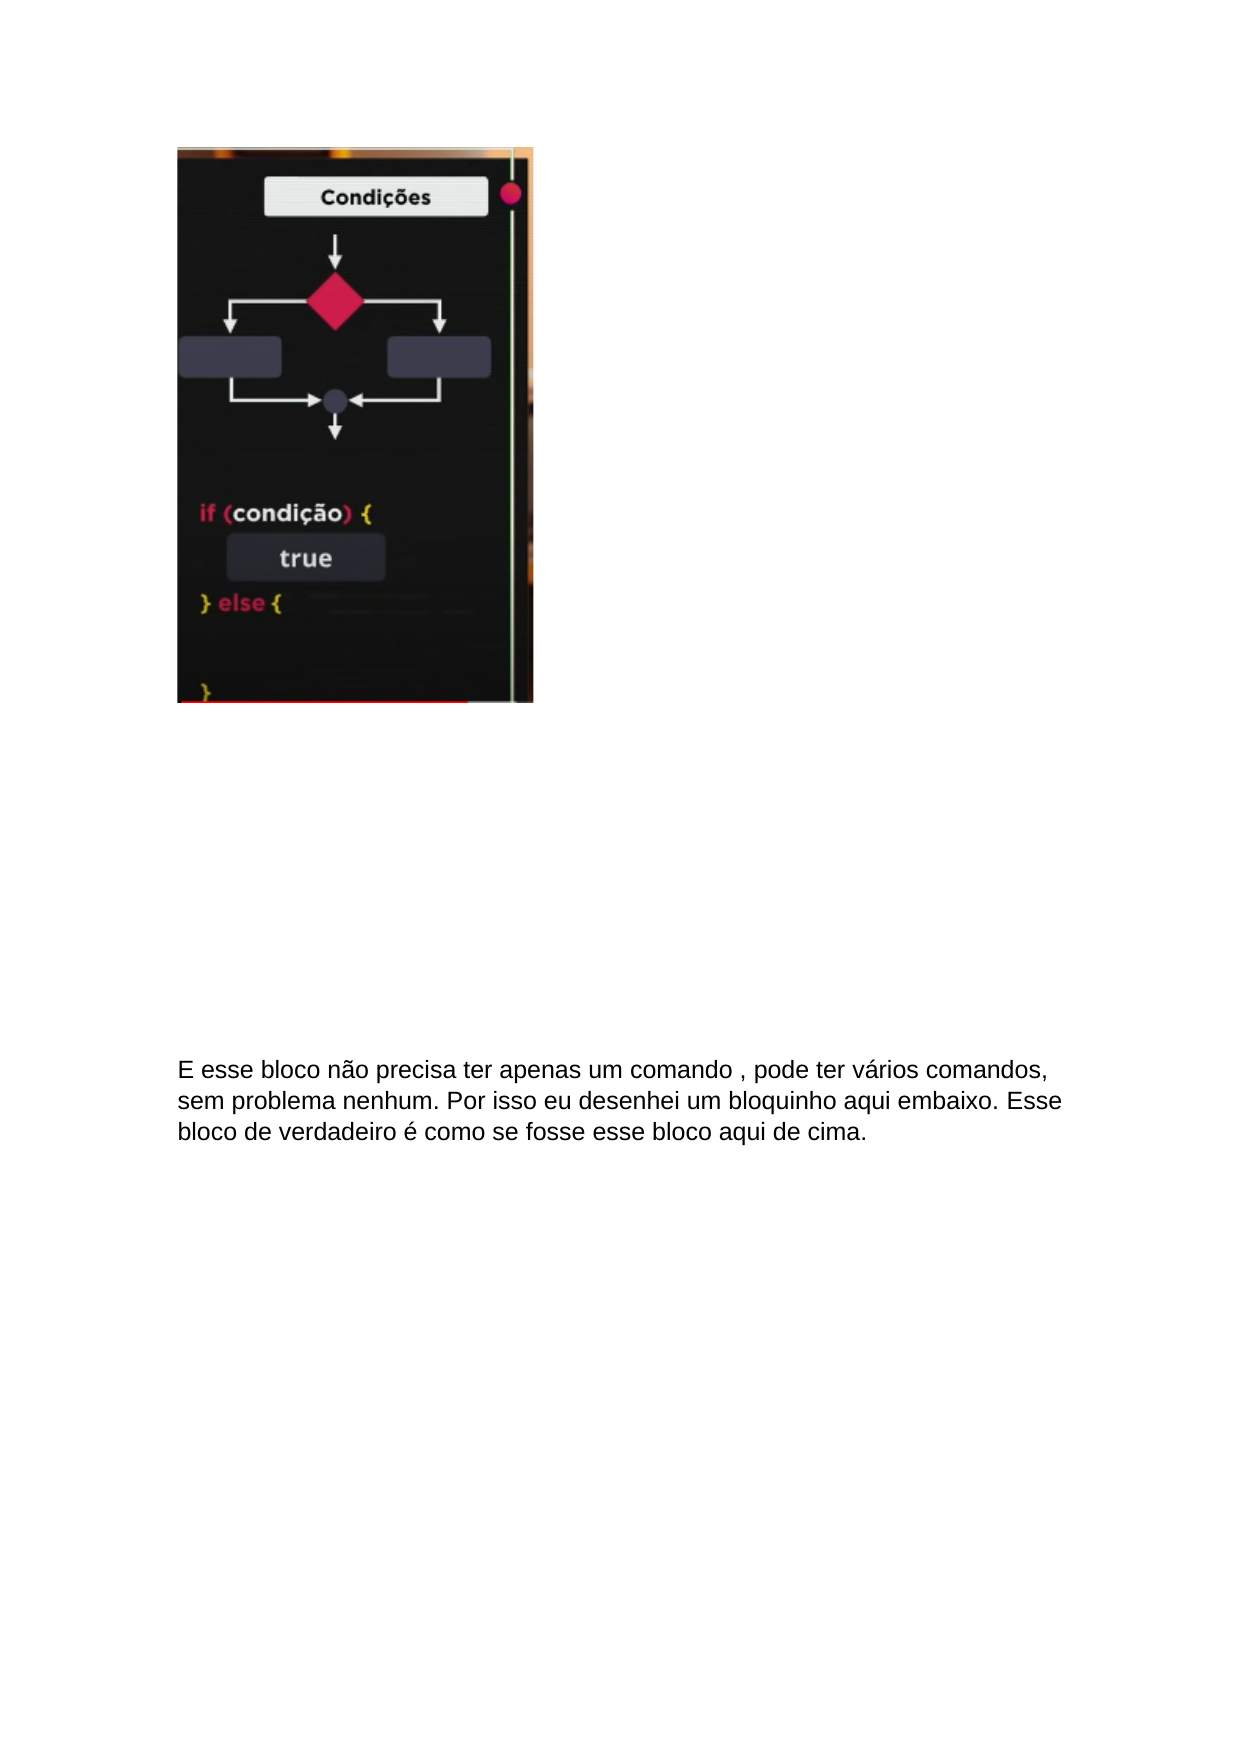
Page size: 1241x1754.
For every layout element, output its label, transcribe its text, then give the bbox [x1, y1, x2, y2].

text E esse bloco não precisa ter apenas um comando , pode ter vários comandos, sem problema nenhum. Por isso eu desenhei um bloquinho aqui embaixo. Esse bloco de verdadeiro é como se fosse esse bloco aqui de cima. [177, 1055, 1063, 1146]
picture [177, 147, 534, 703]
